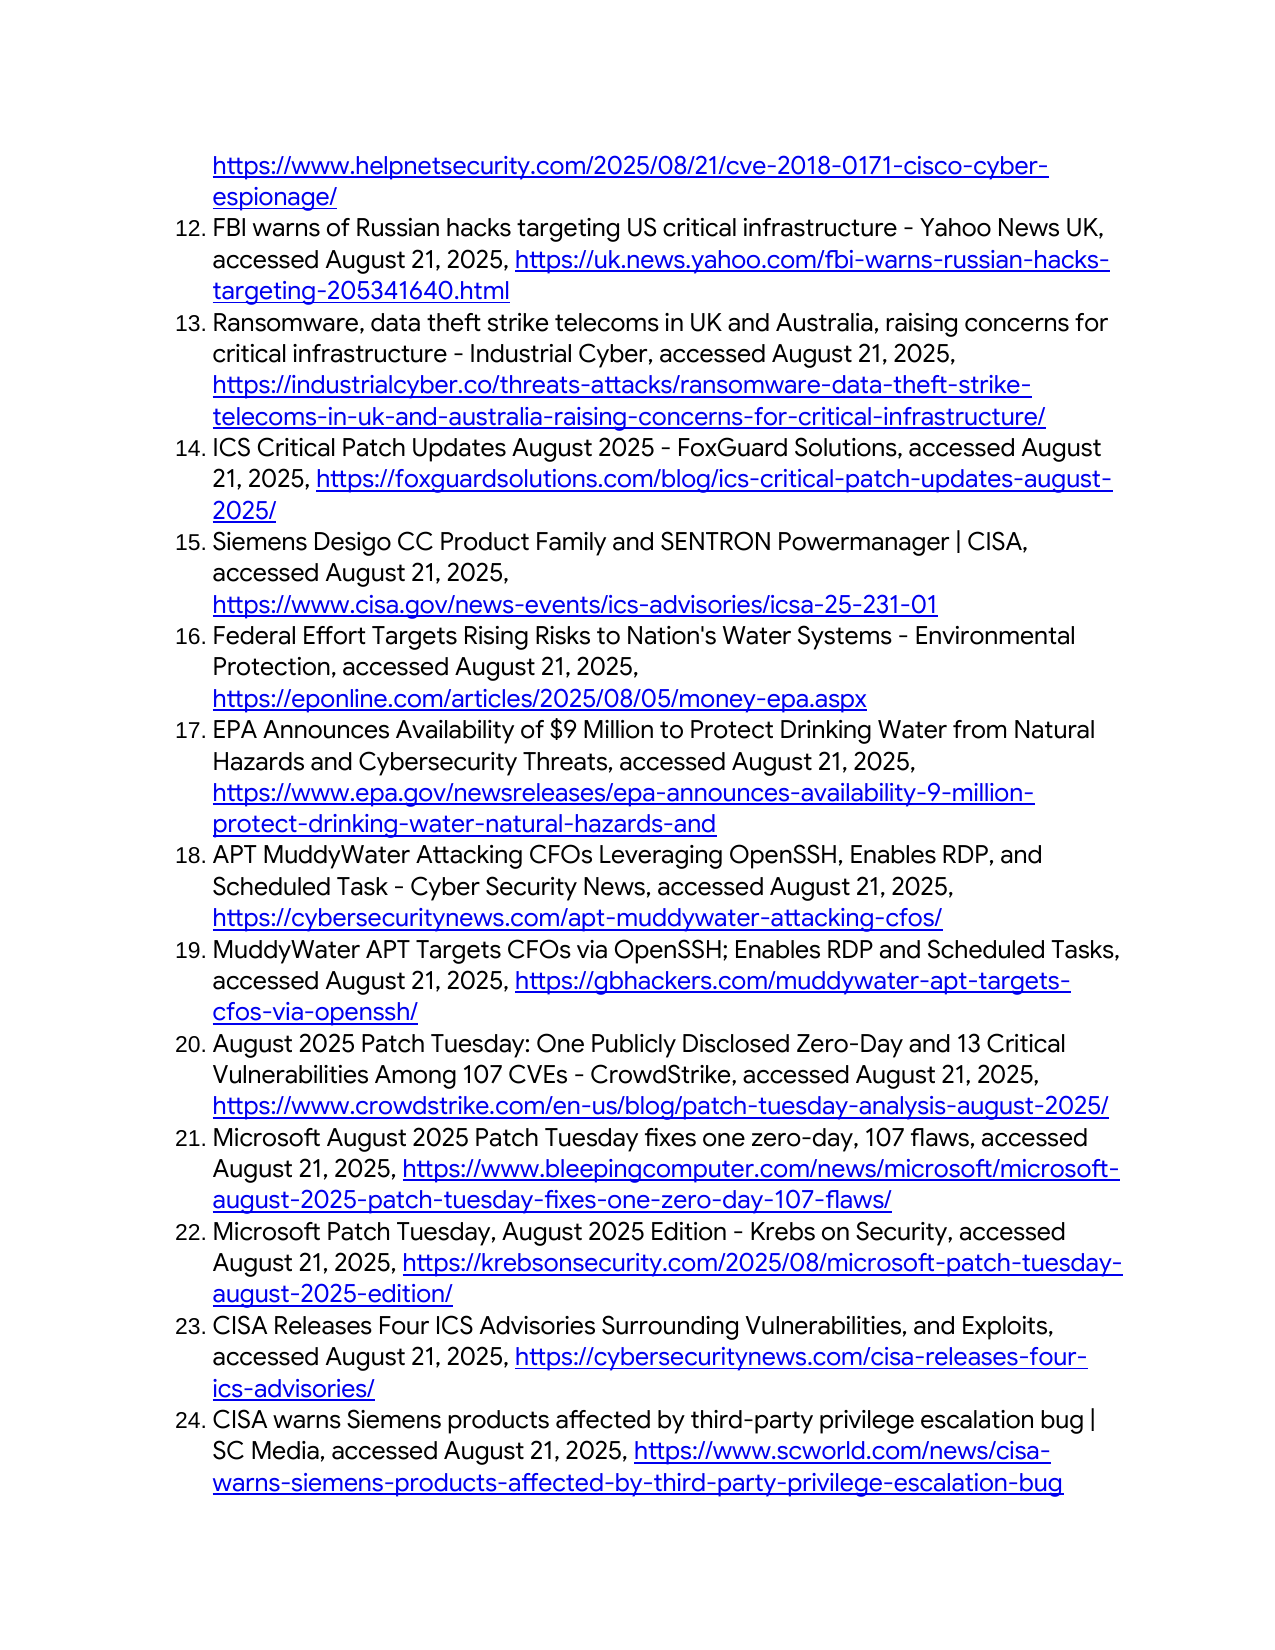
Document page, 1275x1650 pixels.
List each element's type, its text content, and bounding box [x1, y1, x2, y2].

list Federal Effort Targets Rising Risks to Nation's Water Systems - Environmental Protection, accessed August 21, 2025, https://eponline.com/articles/2025/08/05/money-epa.aspx [175, 620, 1125, 714]
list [175, 150, 1125, 213]
list EPA Announces Availability of $9 Million to Protect Drinking Water from Natural Hazards and Cybersecurity Threats, accessed August 21, 2025, https://www.epa.gov/newsreleases/epa-announces-availability-9-million-protect-drinking-water-natural-hazards-and [175, 714, 1125, 840]
list Ransomware, data theft strike telecoms in UK and Australia, raising concerns for critical infrastructure - Industrial Cyber, accessed August 21, 2025, https://industrialcyber.co/threats-attacks/ransomware-data-theft-strike-telecoms-in-uk-and-australia-raising-concerns-for-critical-infrastructure/ [175, 307, 1125, 432]
list APT MuddyWater Attacking CFOs Leveraging OpenSSH, Enables RDP, and Scheduled Task - Cyber Security News, accessed August 21, 2025, https://cybersecuritynews.com/apt-muddywater-attacking-cfos/ [175, 840, 1125, 934]
list FBI warns of Russian hacks targeting US critical infrastructure - Yahoo News UK, accessed August 21, 2025, https://uk.news.yahoo.com/fbi-warns-russian-hacks-targeting-205341640.html [175, 213, 1125, 307]
list ICS Critical Patch Updates August 2025 - FoxGuard Solutions, accessed August 21, 2025, https://foxguardsolutions.com/blog/ics-critical-patch-updates-august-2025/ [175, 432, 1125, 526]
list Siemens Desigo CC Product Family and SENTRON Powermanager | CISA, accessed August 21, 2025, https://www.cisa.gov/news-events/ics-advisories/icsa-25-231-01 [175, 526, 1125, 620]
list Microsoft August 2025 Patch Tuesday fixes one zero-day, 107 flaws, accessed August 21, 2025, https://www.bleepingcomputer.com/news/microsoft/microsoft-august-2025-patch-tuesday-fixes-one-zero-day-107-flaws/ [175, 1122, 1125, 1216]
list CISA warns Siemens products affected by third-party privilege escalation bug | SC Media, accessed August 21, 2025, https://www.scworld.com/news/cisa-warns-siemens-products-affected-by-third-party-privilege-escalation-bug [175, 1404, 1125, 1498]
list August 2025 Patch Tuesday: One Publicly Disclosed Zero-Day and 13 Critical Vulnerabilities Among 107 CVEs - CrowdStrike, accessed August 21, 2025, https://www.crowdstrike.com/en-us/blog/patch-tuesday-analysis-august-2025/ [175, 1028, 1125, 1122]
list CISA Releases Four ICS Advisories Surrounding Vulnerabilities, and Exploits, accessed August 21, 2025, https://cybersecuritynews.com/cisa-releases-four-ics-advisories/ [175, 1310, 1125, 1404]
list MuddyWater APT Targets CFOs via OpenSSH; Enables RDP and Scheduled Tasks, accessed August 21, 2025, https://gbhackers.com/muddywater-apt-targets-cfos-via-openssh/ [175, 934, 1125, 1028]
list Microsoft Patch Tuesday, August 2025 Edition - Krebs on Security, accessed August 21, 2025, https://krebsonsecurity.com/2025/08/microsoft-patch-tuesday-august-2025-edition/ [175, 1216, 1125, 1310]
